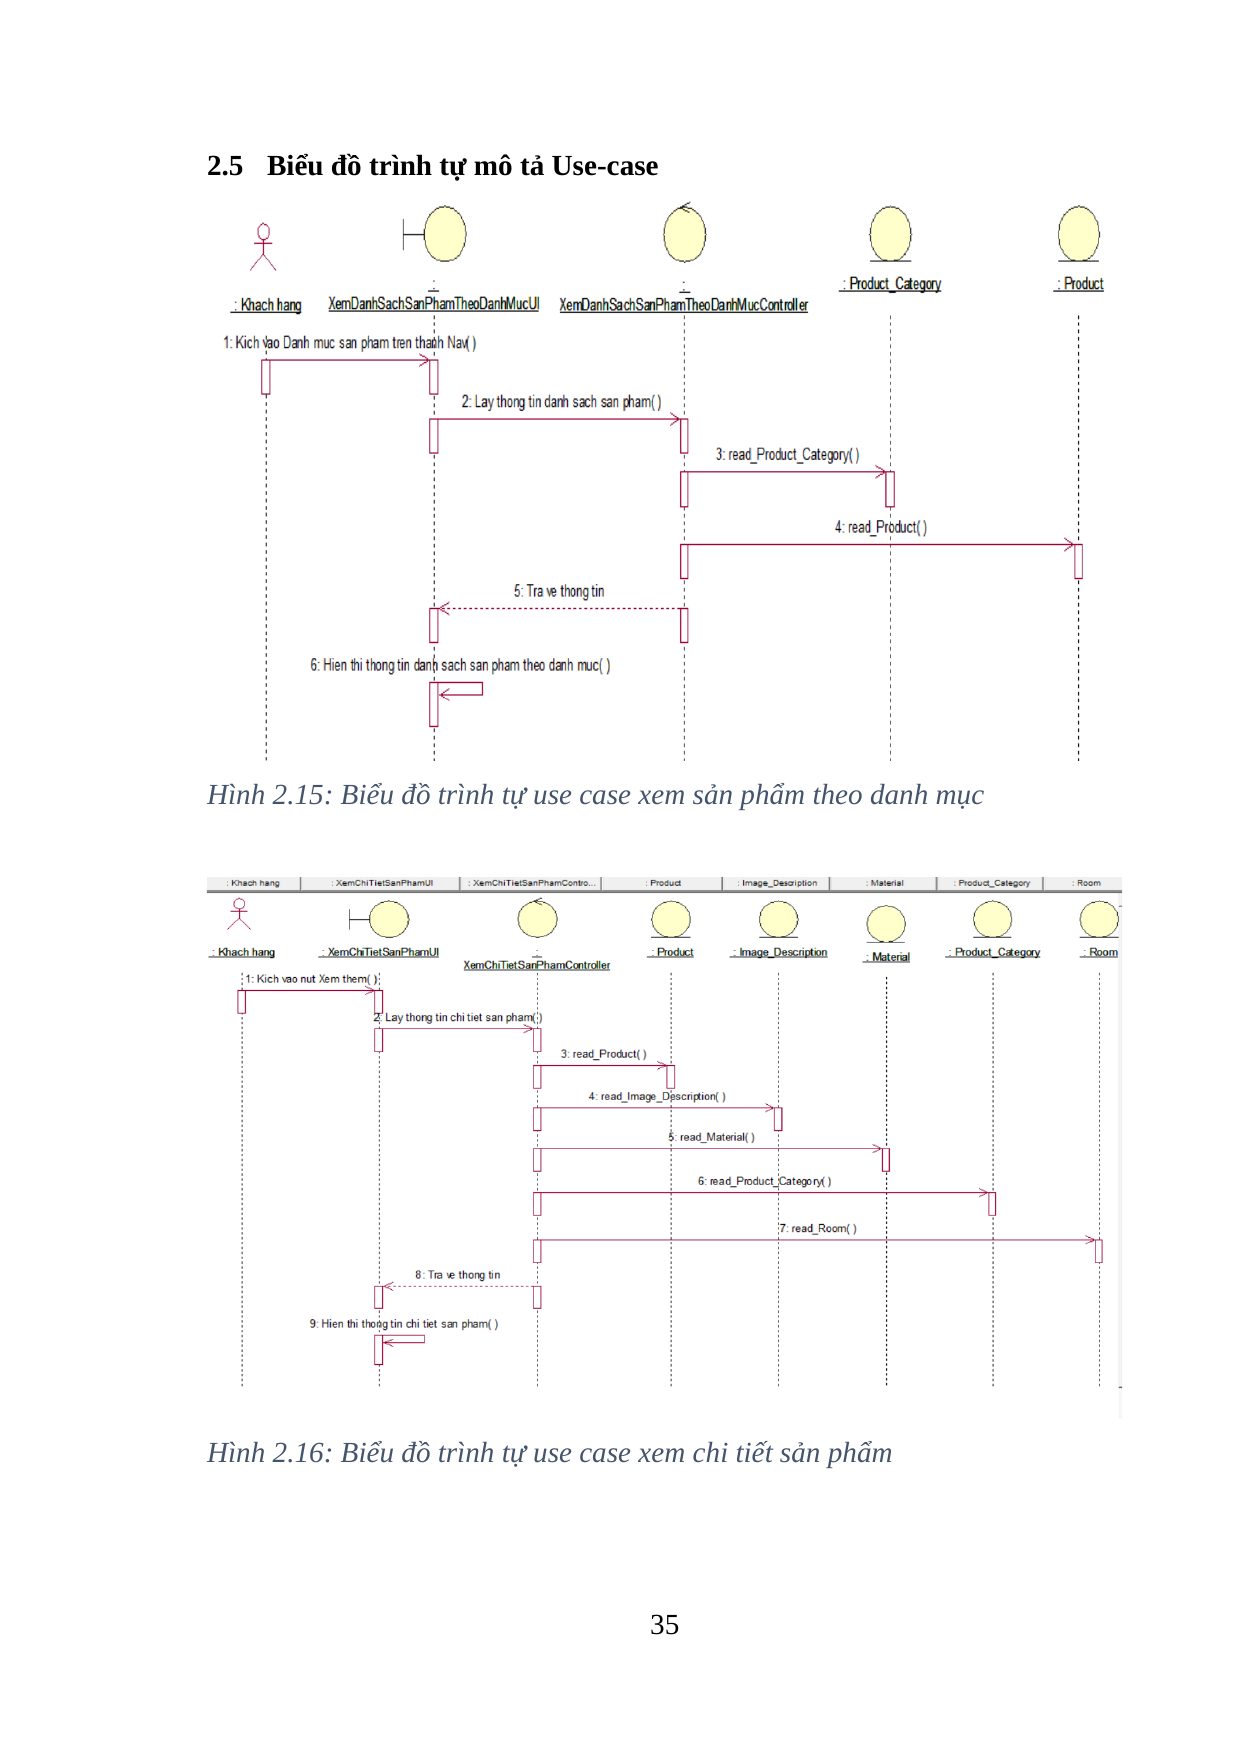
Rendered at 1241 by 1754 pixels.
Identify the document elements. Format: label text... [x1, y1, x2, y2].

picture [206, 877, 1123, 1418]
subtitle Biểu đồ trình tự mô tả Use-case [207, 148, 1122, 181]
picture [206, 198, 1123, 761]
